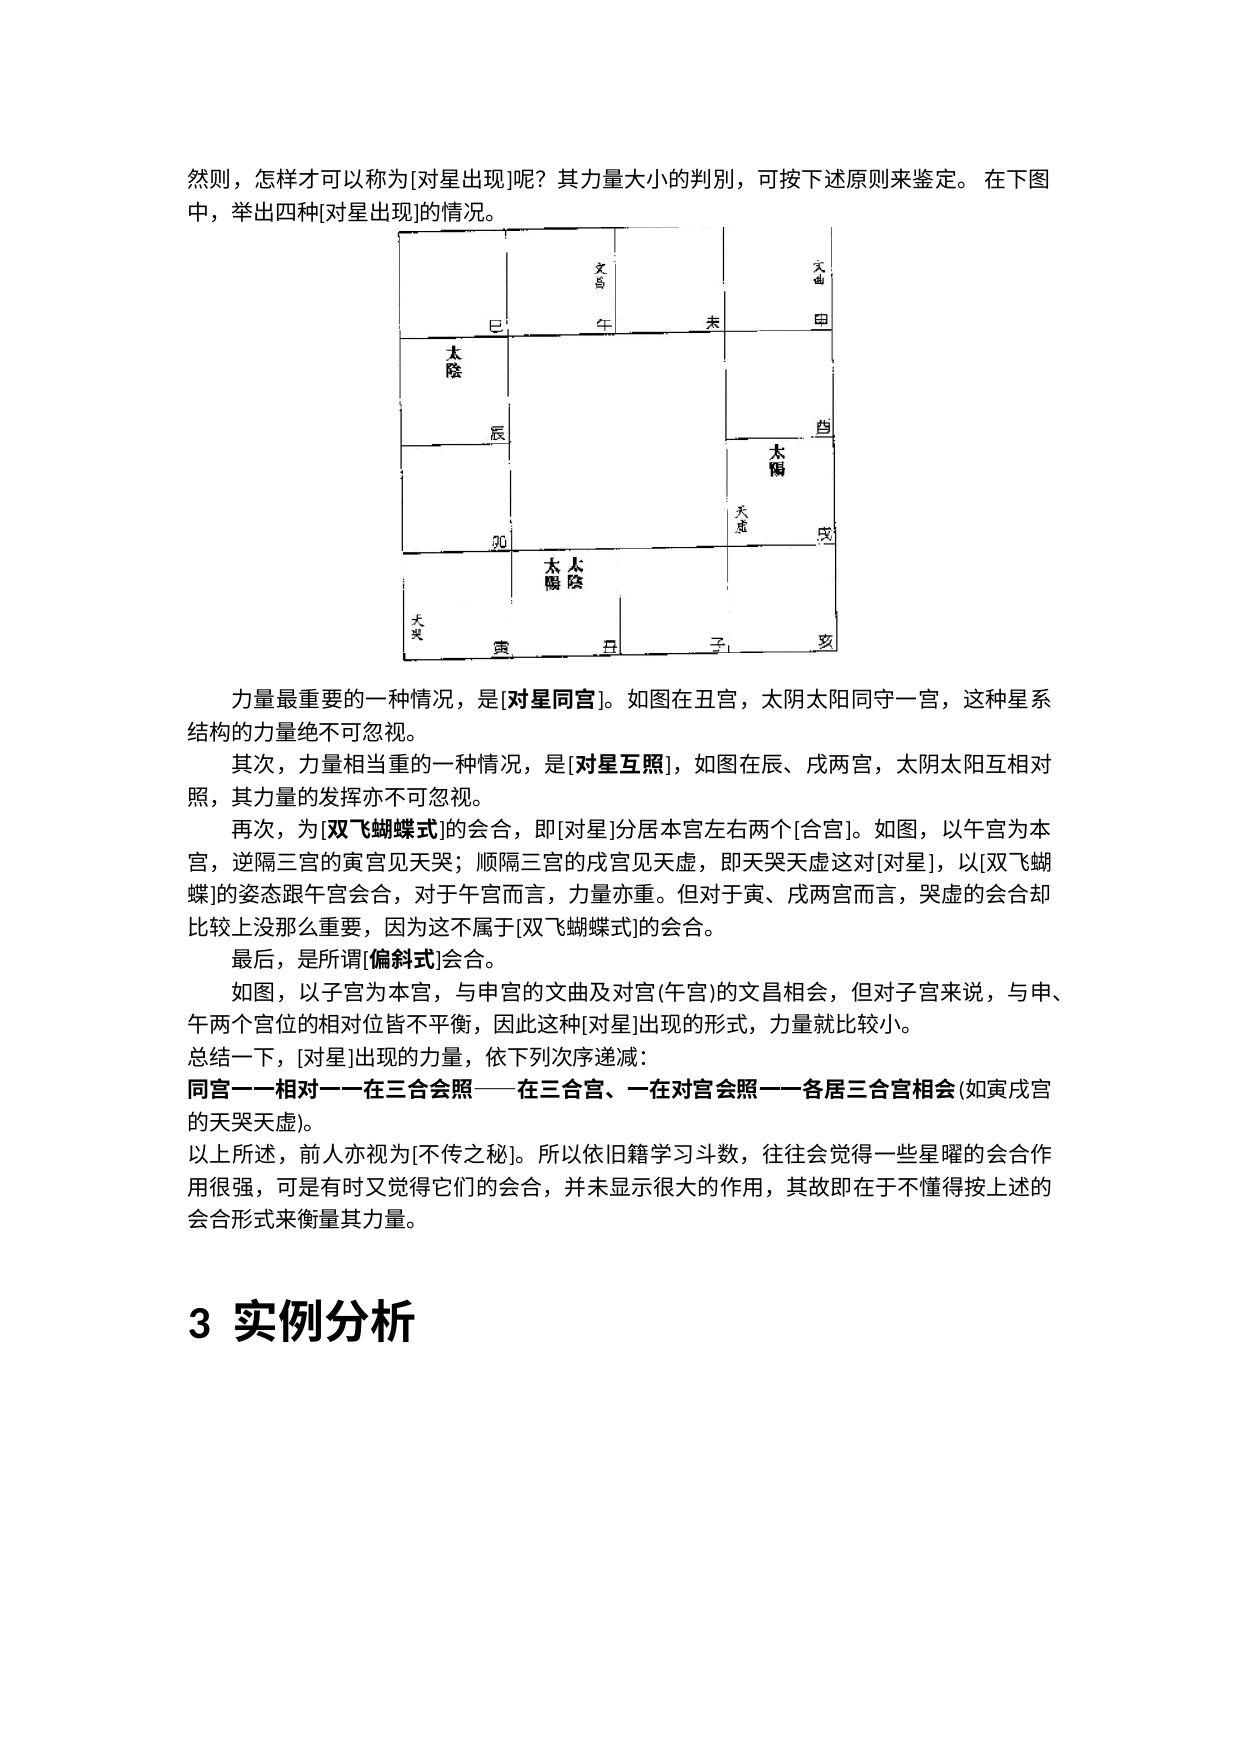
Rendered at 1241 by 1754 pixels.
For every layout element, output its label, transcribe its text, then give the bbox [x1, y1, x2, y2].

subtitle 实例分析 [187, 1270, 1053, 1367]
text 如图，以子宫为本宫，与申宫的文曲及对宫(午宫)的文昌相会，但对子宫来说，与申、午两个宫位的相对位皆不平衡，因此这种[对星]出现的形式，力量就比较小。 [187, 974, 1053, 1039]
text 然则，怎样才可以称为[对星出现]呢？其力量大小的判別，可按下述原则来鉴定。 在下图中，举出四种[对星出现]的情况。 [187, 162, 1053, 227]
text 同宫一一相对一一在三合会照――在三合宫、一在对宫会照一一各居三合宫相会(如寅戌宫的天哭天虚)。 [187, 1072, 1053, 1137]
text 再次，为[双飞蝴蝶式]的会合，即[对星]分居本宫左右两个[合宫]。如图，以午宫为本宫，逆隔三宫的寅宫见天哭；顺隔三宫的戌宫见天虚，即天哭天虚这对[对星]，以[双飞蝴蝶]的姿态跟午宫会合，对于午宫而言，力量亦重。但对于寅、戌两宫而言，哭虚的会合却比较上没那么重要，因为这不属于[双飞蝴蝶式]的会合。 [187, 812, 1053, 942]
text 其次，力量相当重的一种情况，是[对星互照]，如图在辰、戌两宫，太阴太阳互相对照，其力量的发挥亦不可忽视。 [187, 747, 1053, 812]
text 以上所述，前人亦视为[不传之秘]。所以依旧籍学习斗数，往往会觉得一些星曜的会合作用很强，可是有时又觉得它们的会合，并未显示很大的作用，其故即在于不懂得按上述的会合形式来衡量其力量。 [187, 1137, 1053, 1234]
text 最后，是所谓[偏斜式]会合。 [187, 942, 1053, 974]
text 总结一下，[对星]出现的力量，依下列次序递减： [187, 1039, 1053, 1072]
picture [390, 227, 850, 662]
text 力量最重要的一种情况，是[对星同宫]。如图在丑宫，太阴太阳同守一宫，这种星系结构的力量绝不可忽视。 [187, 682, 1053, 747]
